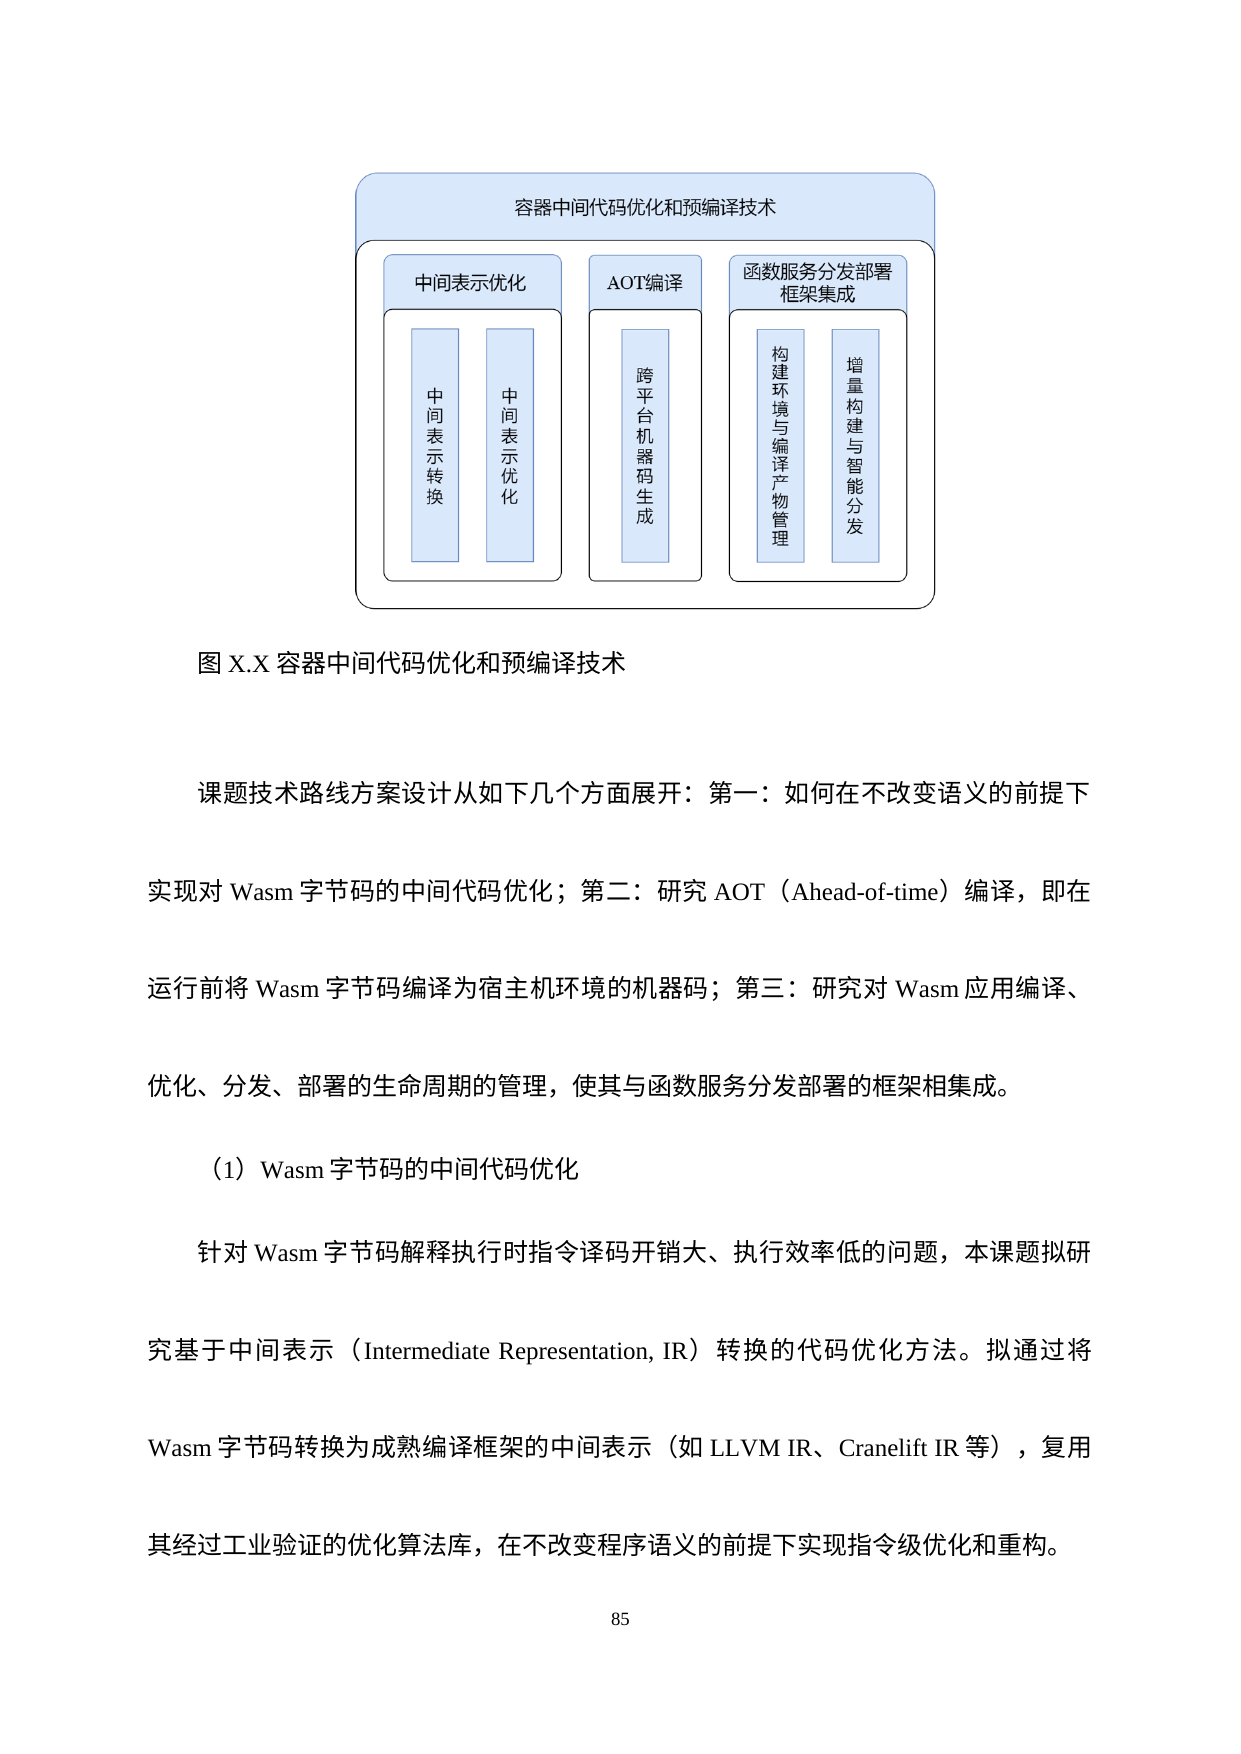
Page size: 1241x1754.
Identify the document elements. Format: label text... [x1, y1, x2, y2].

text 针对Wasm字节码解释执行时指令译码开销大、执行效率低的问题，本课题拟研究基于中间表示（Intermediate Representation, IR）转换的代码优化方法。拟通过将Wasm字节码转换为成熟编译框架的中间表示（如LLVM IR、Cranelift IR等），复用其经过工业验证的优化算法库，在不改变程序语义的前提下实现指令级优化和重构。 [148, 1218, 1092, 1576]
text （1）Wasm字节码的中间代码优化 [148, 1135, 1092, 1200]
text 图X.X 容器中间代码优化和预编译技术 [148, 629, 1092, 694]
text 课题技术路线方案设计从如下几个方面展开：第一：如何在不改变语义的前提下实现对Wasm字节码的中间代码优化；第二：研究AOT（Ahead-of-time）编译，即在运行前将Wasm字节码编译为宿主机环境的机器码；第三：研究对Wasm应用编译、优化、分发、部署的生命周期的管理，使其与函数服务分发部署的框架相集成。 [148, 759, 1092, 1117]
picture [355, 161, 936, 610]
